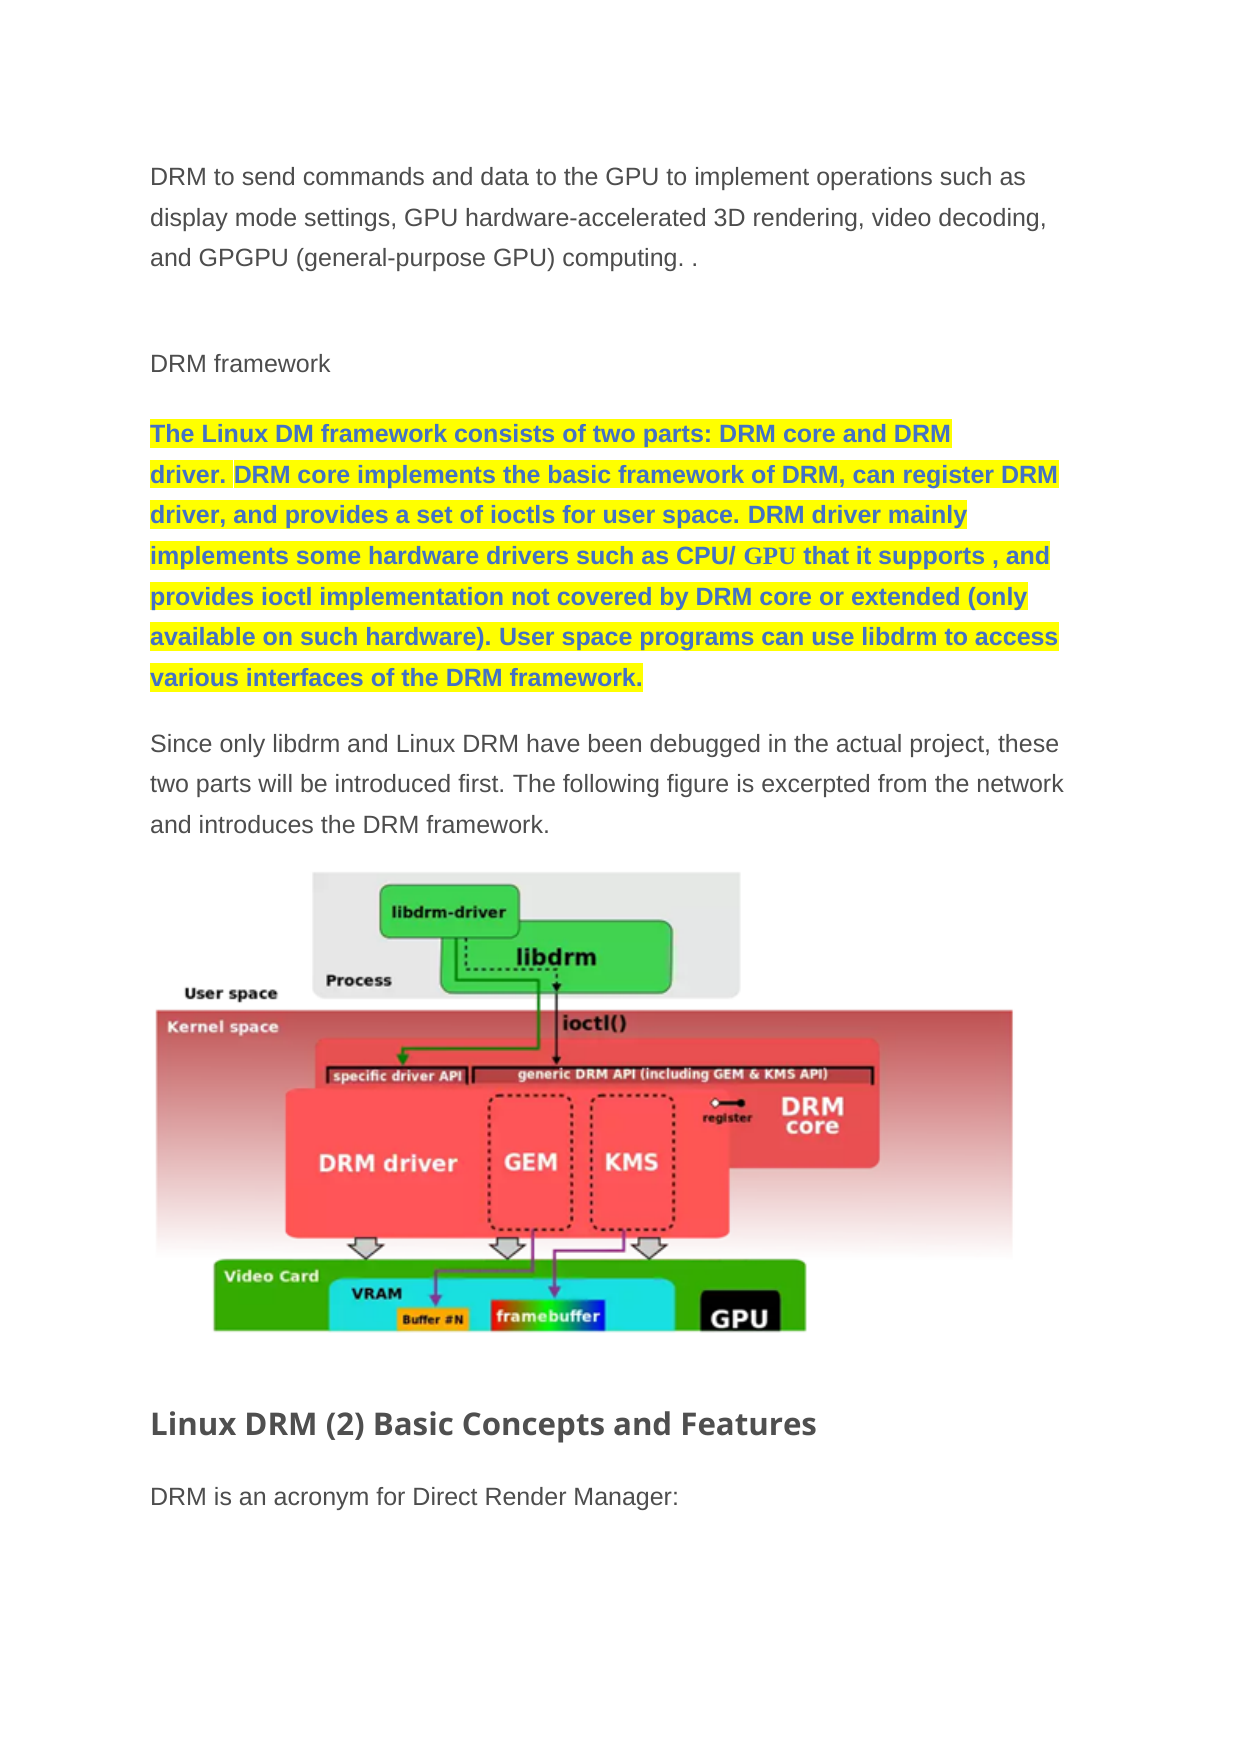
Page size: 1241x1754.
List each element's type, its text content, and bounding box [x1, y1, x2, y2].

text DRM framework [150, 337, 1090, 378]
text Linux DRM (2) Basic Concepts and Features [150, 1401, 1090, 1445]
text The Linux DM framework consists of two parts: DRM core and DRM driver. DRM core implements the basic framework of DRM, can register DRM driver, and provides a set of ioctls for user space. DRM driver mainly implements some hardware drivers such as CPU/ GPU that it supports , and provides ioctl implementation not covered by DRM core or extended (only available on such hardware). User space programs can use libdrm to access various interfaces of the DRM framework. [150, 407, 1090, 692]
text Since only libdrm and Linux DRM have been debugged in the actual project, these two parts will be introduced first. The following figure is excerpted from the network and introduces the DRM framework. [150, 717, 1090, 838]
picture [150, 863, 1016, 1336]
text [150, 150, 1090, 272]
text DRM is an acronym for Direct Render Manager: [150, 1470, 1090, 1511]
